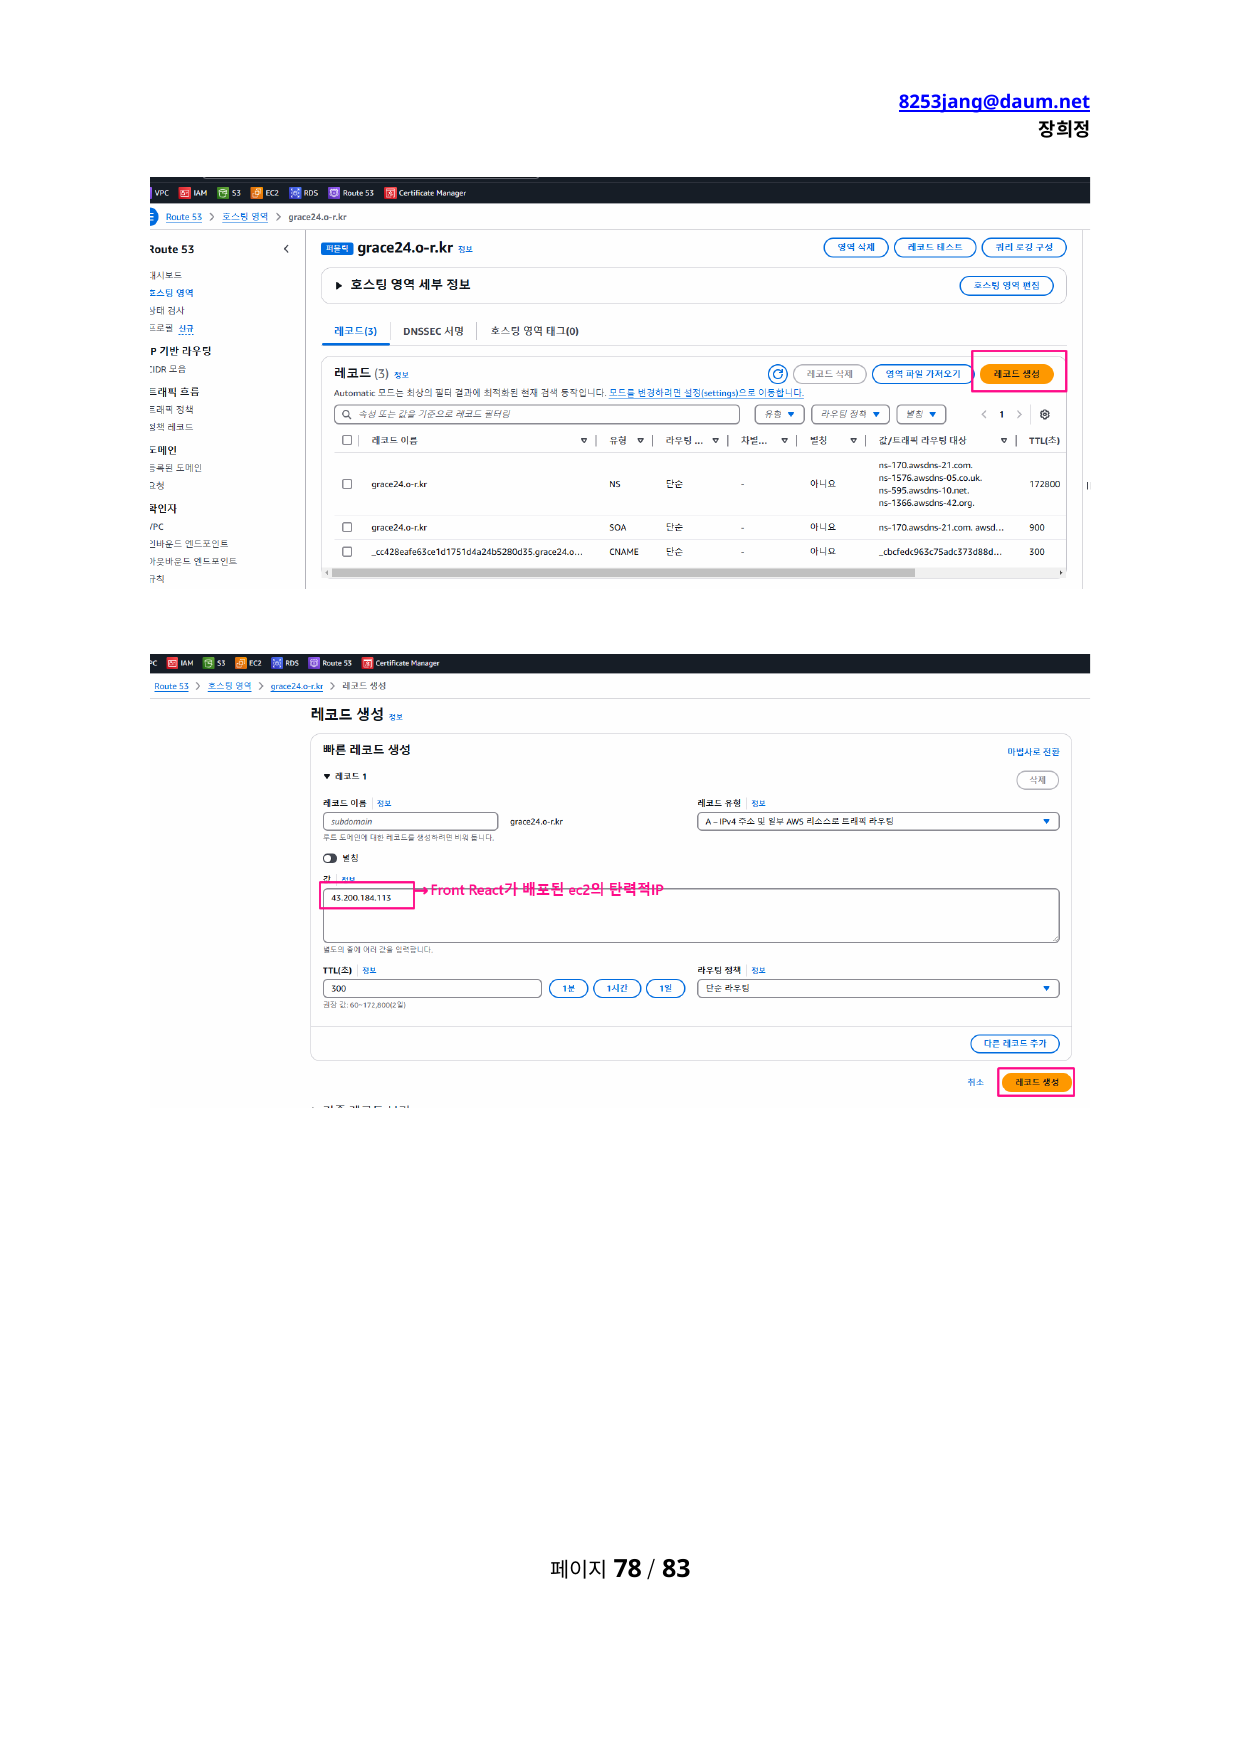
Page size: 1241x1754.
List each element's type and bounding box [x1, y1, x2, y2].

picture [150, 654, 1091, 1108]
picture [150, 177, 1091, 589]
